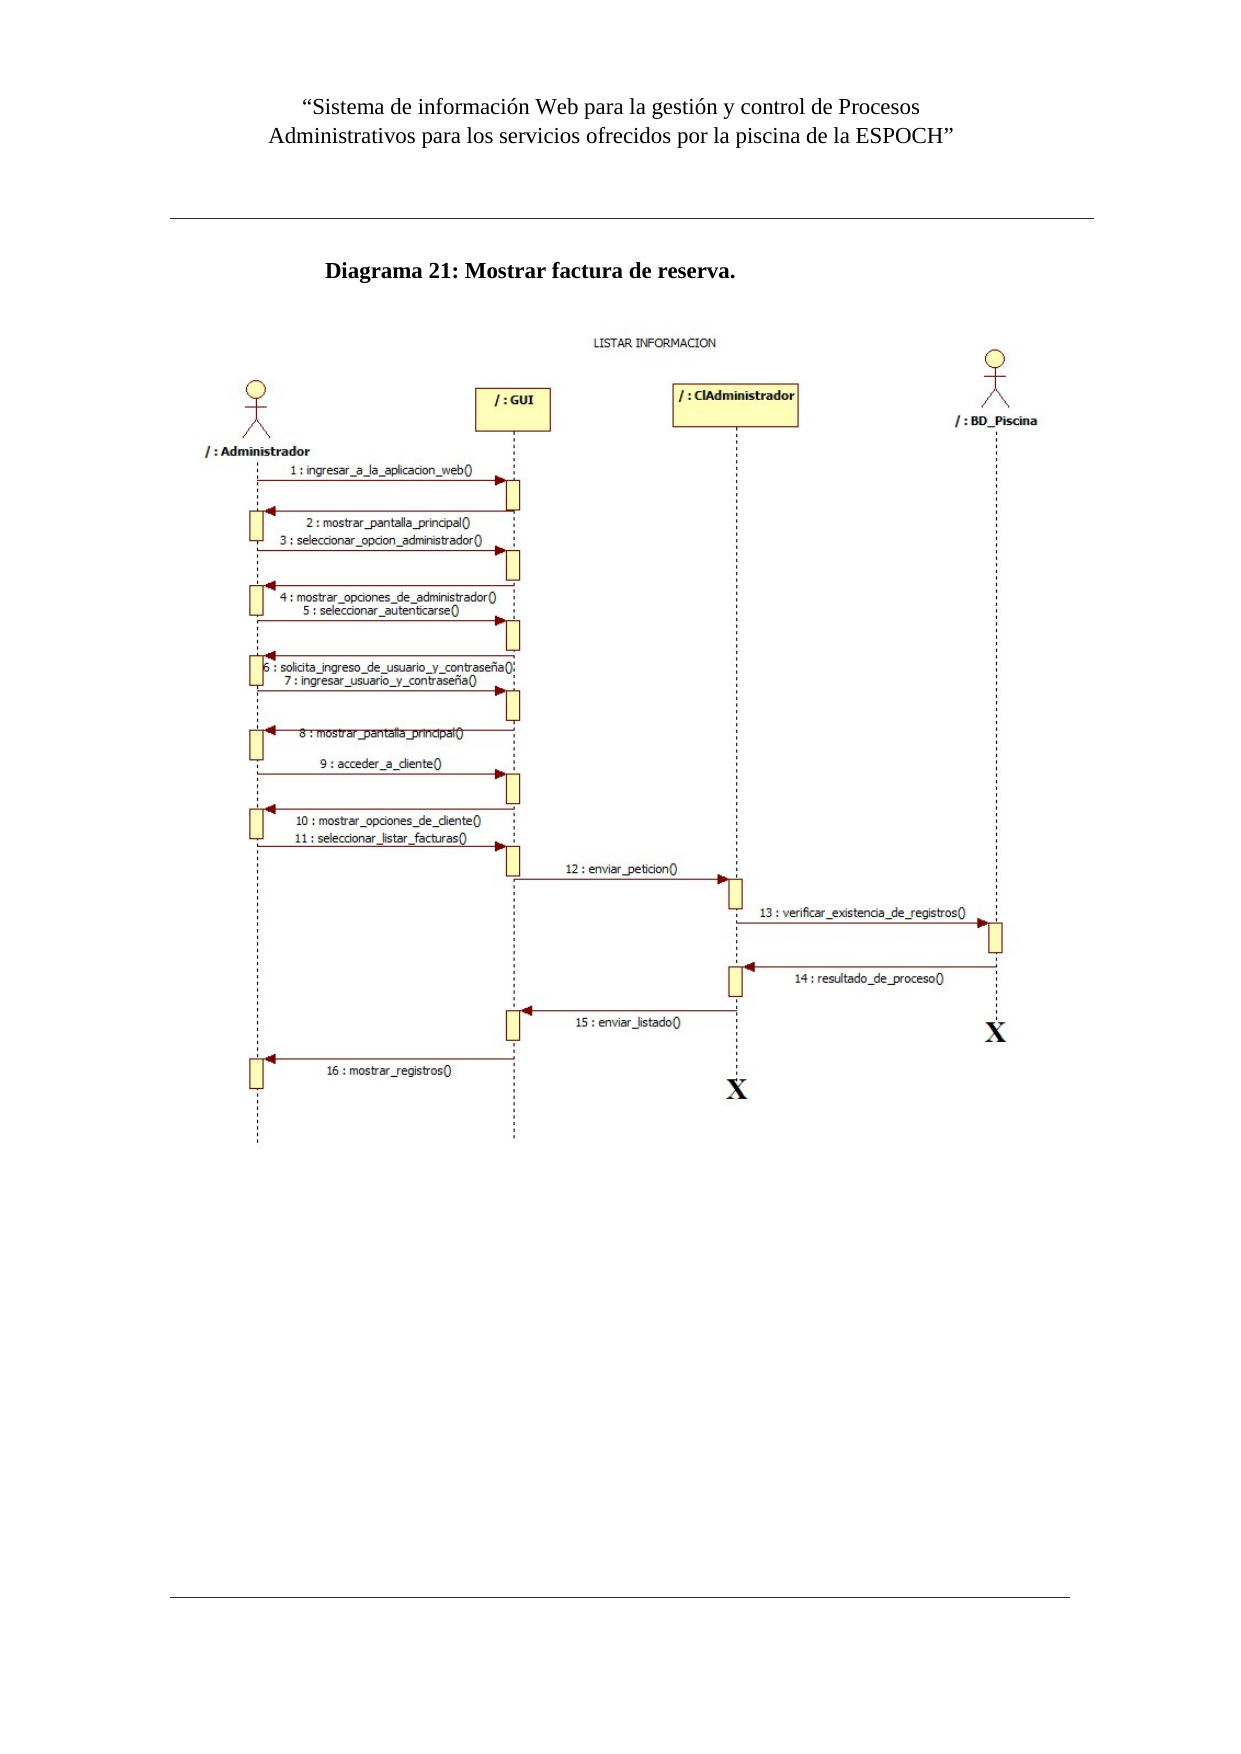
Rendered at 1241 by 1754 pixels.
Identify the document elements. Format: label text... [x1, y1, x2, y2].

picture [177, 309, 1063, 1168]
subtitle Diagrama 21: Mostrar factura de reserva. [325, 258, 1063, 284]
